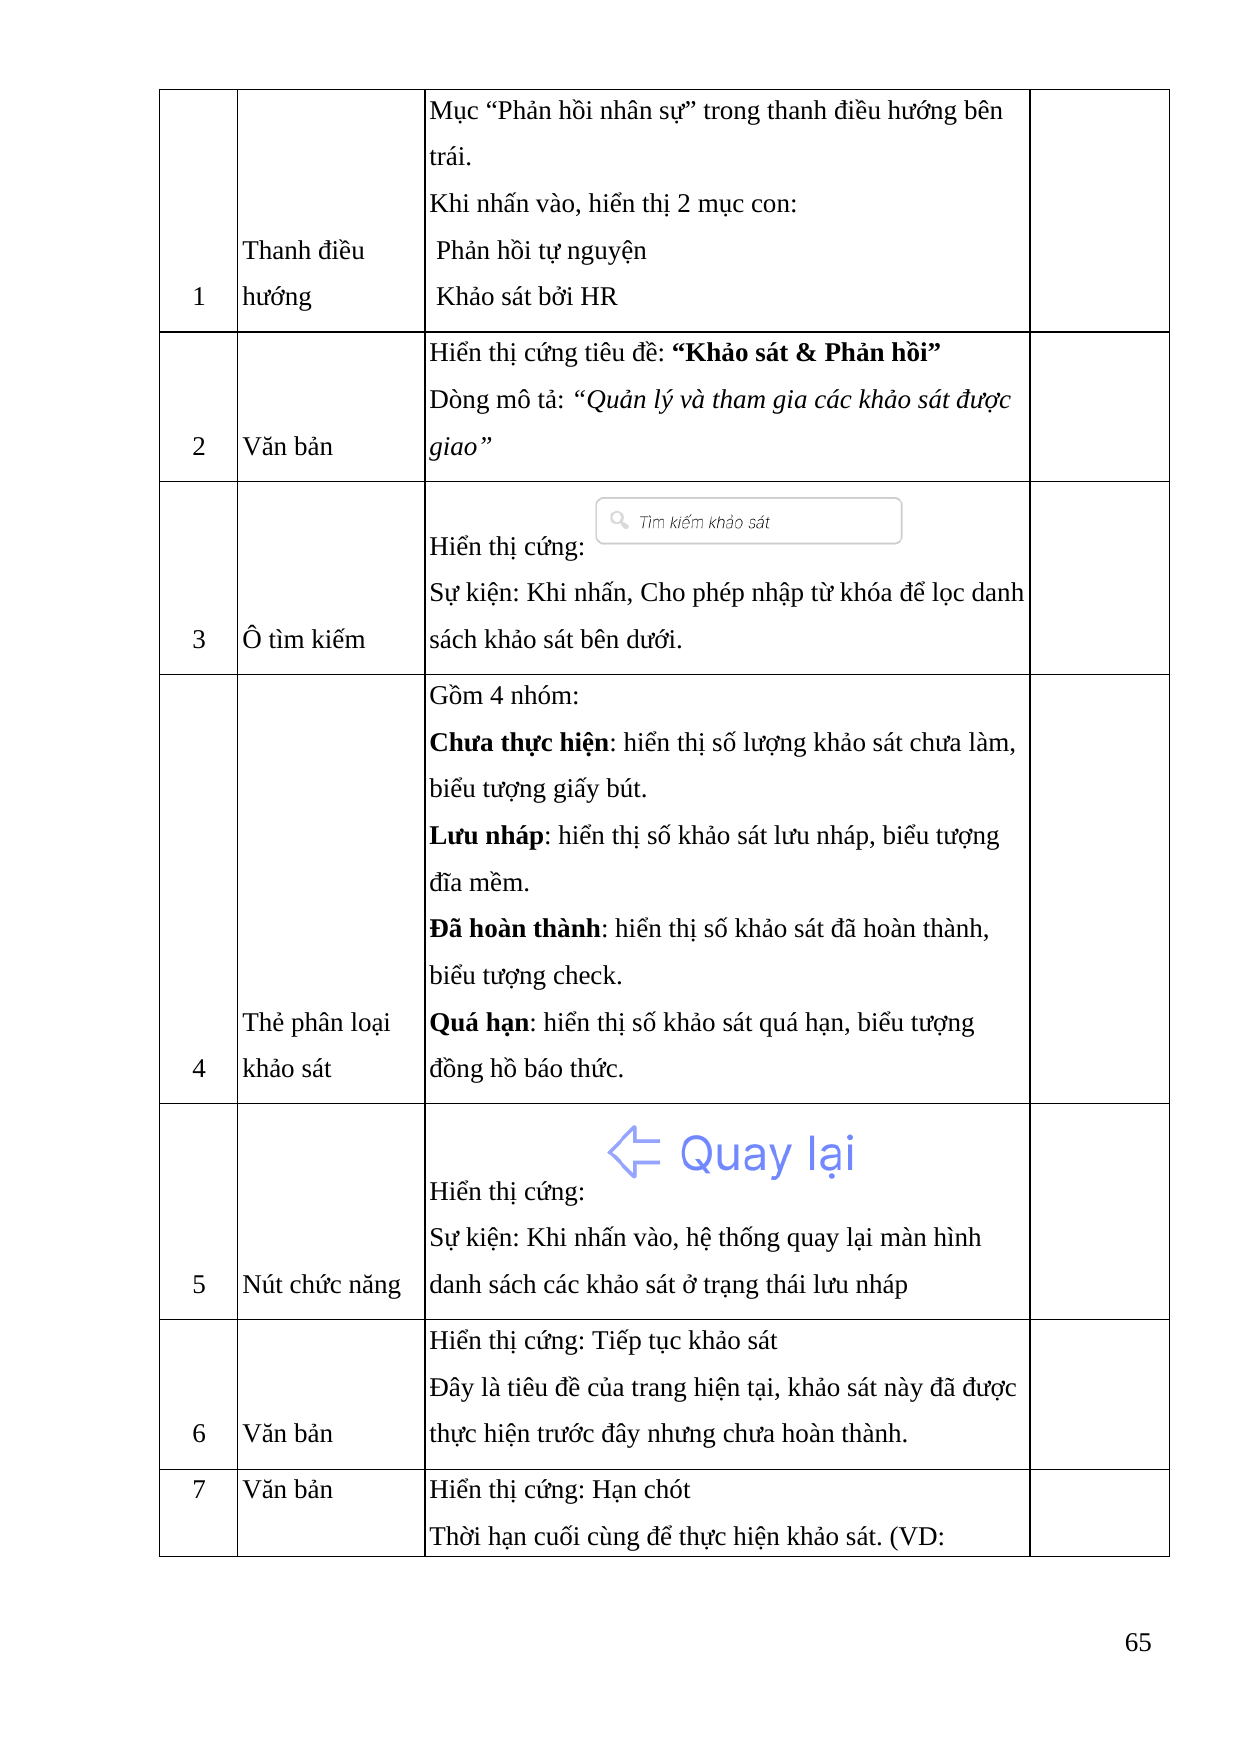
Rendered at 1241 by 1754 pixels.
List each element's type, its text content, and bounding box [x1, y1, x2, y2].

table_cell [1031, 675, 1169, 1103]
table_cell 6 [160, 1320, 237, 1468]
table_cell Văn bản [238, 1320, 424, 1468]
table_cell 3 [160, 482, 237, 674]
table_cell Ô tìm kiếm [238, 482, 424, 674]
table_cell Thanh điều hướng [238, 90, 424, 331]
table_cell Văn bản [238, 1470, 424, 1556]
table_cell Thẻ phân loại khảo sát [238, 675, 424, 1103]
table_cell [1031, 333, 1169, 481]
table_cell Hiển thị cứng: Tiếp tục khảo sát Đây là tiêu đề của trang hiện tại, khảo sát này đã được thực hiện trước đây nhưng chưa hoàn thành. [426, 1320, 1029, 1468]
table_cell [1031, 482, 1169, 674]
table_cell Gồm 4 nhóm: Chưa thực hiện: hiển thị số lượng khảo sát chưa làm, biểu tượng giấy bút. Lưu nháp: hiển thị số khảo sát lưu nháp, biểu tượng đĩa mềm. Đã hoàn thành: hiển thị số khảo sát đã hoàn thành, biểu tượng check. Quá hạn: hiển thị số khảo sát quá hạn, biểu tượng đồng hồ báo thức. [426, 675, 1029, 1103]
picture [591, 486, 910, 556]
picture [591, 1108, 869, 1201]
table_cell [1031, 1470, 1169, 1556]
table_cell 2 [160, 333, 237, 481]
table_cell Hiển thị cứng: Sự kiện: Khi nhấn vào, hệ thống quay lại màn hình danh sách các khảo sát ở trạng thái lưu nháp [426, 1104, 1029, 1319]
table_cell 5 [160, 1104, 237, 1319]
table_cell [1031, 90, 1169, 331]
table_cell 1 [160, 90, 237, 331]
table_cell Nút chức năng [238, 1104, 424, 1319]
table_cell Hiển thị cứng: Sự kiện: Khi nhấn, Cho phép nhập từ khóa để lọc danh sách khảo sát bên dưới. [426, 482, 1029, 674]
table_cell Văn bản [238, 333, 424, 481]
table_cell [1031, 1104, 1169, 1319]
table_cell 4 [160, 675, 237, 1103]
table_cell 7 [160, 1470, 237, 1556]
table_cell [1031, 1320, 1169, 1468]
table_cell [426, 1470, 1029, 1556]
table_cell Mục “Phản hồi nhân sự” trong thanh điều hướng bên trái. Khi nhấn vào, hiển thị 2 mục con: Phản hồi tự nguyện Khảo sát bởi HR [426, 90, 1029, 331]
table_cell Hiển thị cứng tiêu đề: “Khảo sát & Phản hồi” Dòng mô tả: “Quản lý và tham gia các khảo sát được giao” [426, 333, 1029, 481]
